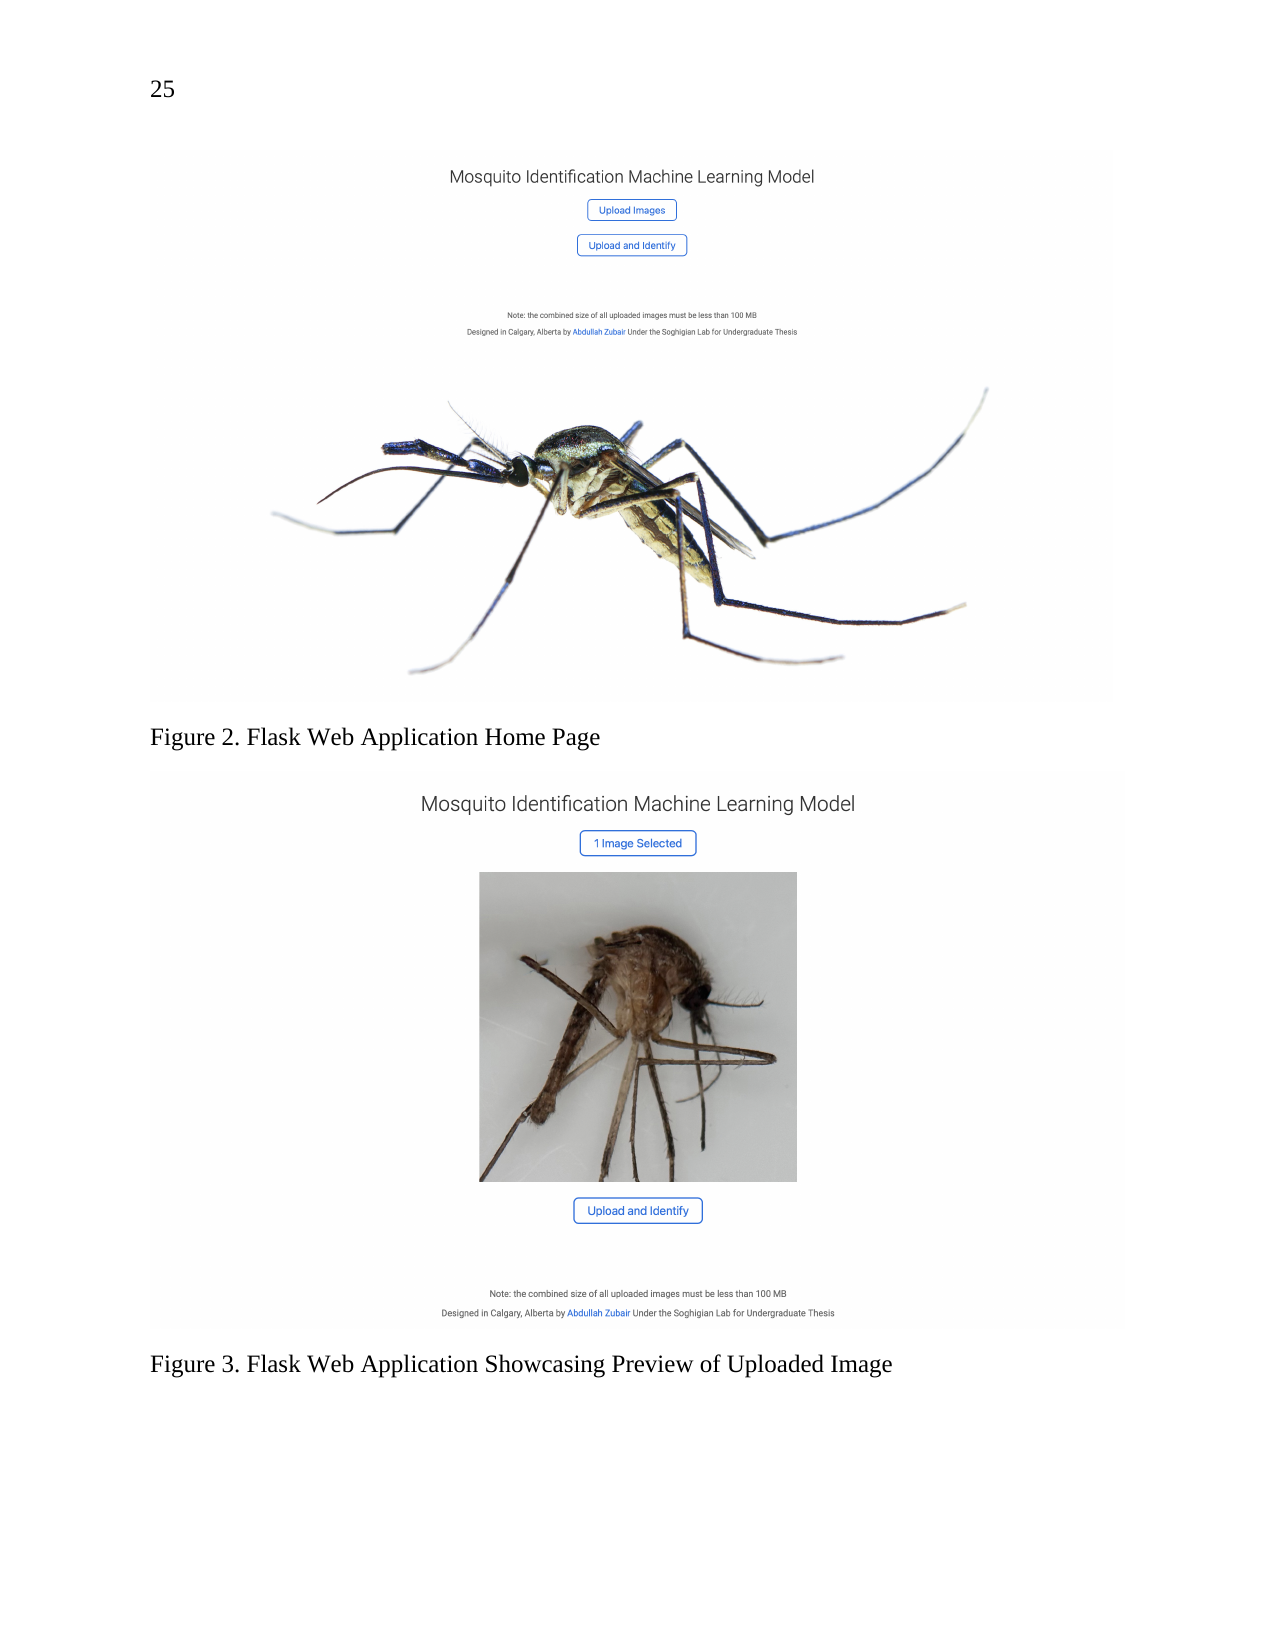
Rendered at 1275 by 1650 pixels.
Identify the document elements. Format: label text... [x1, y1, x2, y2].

text Figure 2. Flask Web Application Home Page [150, 722, 1125, 751]
picture [150, 771, 1125, 1329]
picture [150, 150, 1114, 702]
text Figure 3. Flask Web Application Showcasing Preview of Uploaded Image [150, 1349, 1125, 1378]
